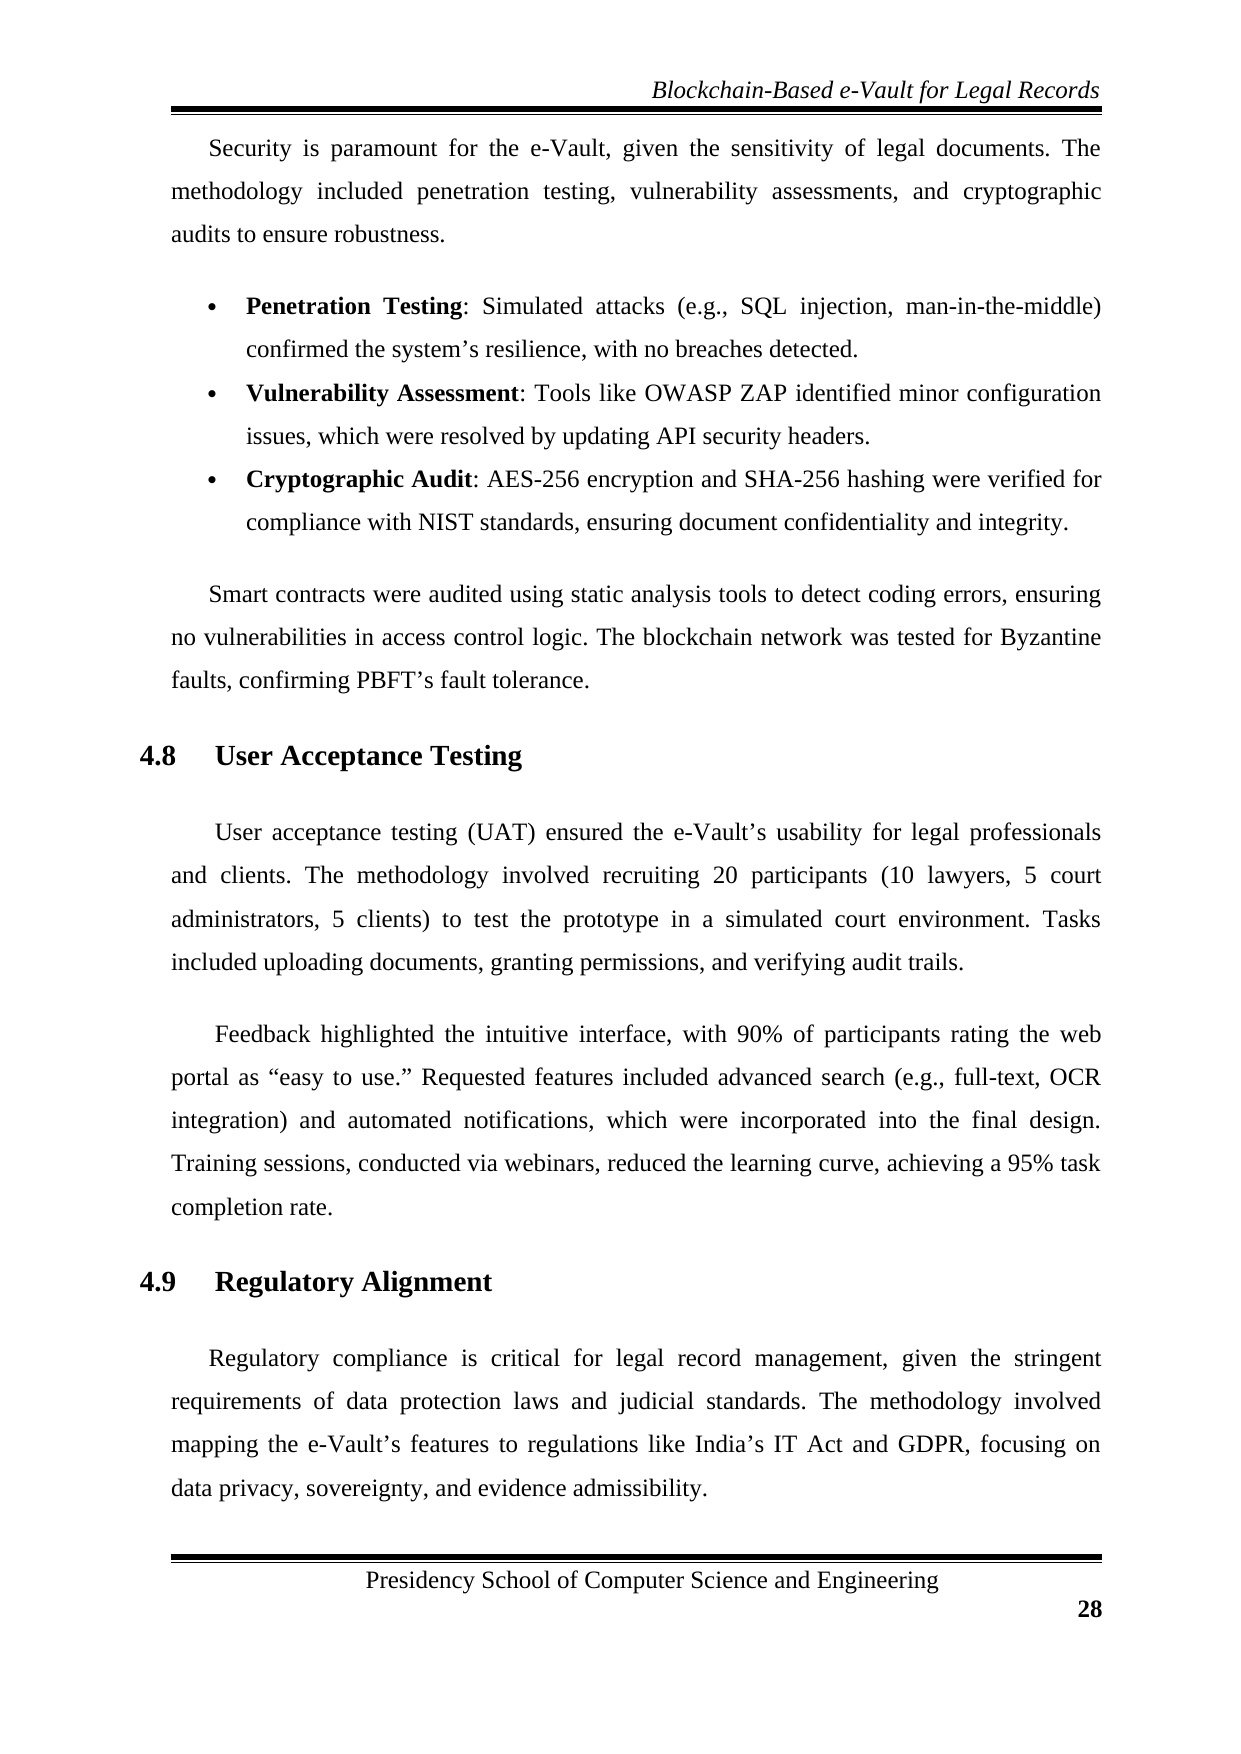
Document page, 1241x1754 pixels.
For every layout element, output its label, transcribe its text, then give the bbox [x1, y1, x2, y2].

text Regulatory compliance is critical for legal record management, given the stringent requirements of data protection laws and judicial standards. The methodology involved mapping the e-Vault’s features to regulations like India’s IT Act and GDPR, focusing on data privacy, sovereignty, and evidence admissibility. [171, 1343, 1102, 1501]
list Cryptographic Audit: AES-256 encryption and SHA-256 hashing were verified for compliance with NIST standards, ensuring document confidentiality and integrity. [208, 464, 1102, 536]
text User acceptance testing (UAT) ensured the e-Vault’s usability for legal professionals and clients. The methodology involved recruiting 20 participants (10 lawyers, 5 court administrators, 5 clients) to test the prototype in a simulated court environment. Tasks included uploading documents, granting permissions, and verifying audit trails. [171, 817, 1102, 976]
list Vulnerability Assessment: Tools like OWASP ZAP identified minor configuration issues, which were resolved by updating API security headers. [208, 378, 1102, 449]
text Security is paramount for the e-Vault, given the sensitivity of legal documents. The methodology included penetration testing, vulnerability assessments, and cryptographic audits to ensure robustness. [171, 133, 1102, 248]
text Smart contracts were audited using static analysis tools to detect coding errors, ensuring no vulnerabilities in access control logic. The blockchain network was tested for Byzantine faults, confirming PBFT’s fault tolerance. [171, 579, 1102, 694]
subtitle Regulatory Alignment [139, 1264, 1102, 1297]
list Penetration Testing: Simulated attacks (e.g., SQL injection, man-in-the-middle) confirmed the system’s resilience, with no breaches detected. [208, 291, 1102, 363]
subtitle User Acceptance Testing [139, 738, 1102, 771]
text Feedback highlighted the intuitive interface, with 90% of participants rating the web portal as “easy to use.” Requested features included advanced search (e.g., full-text, OCR integration) and automated notifications, which were incorporated into the final design. Training sessions, conducted via webinars, reduced the learning curve, achieving a 95% task completion rate. [171, 1019, 1102, 1220]
